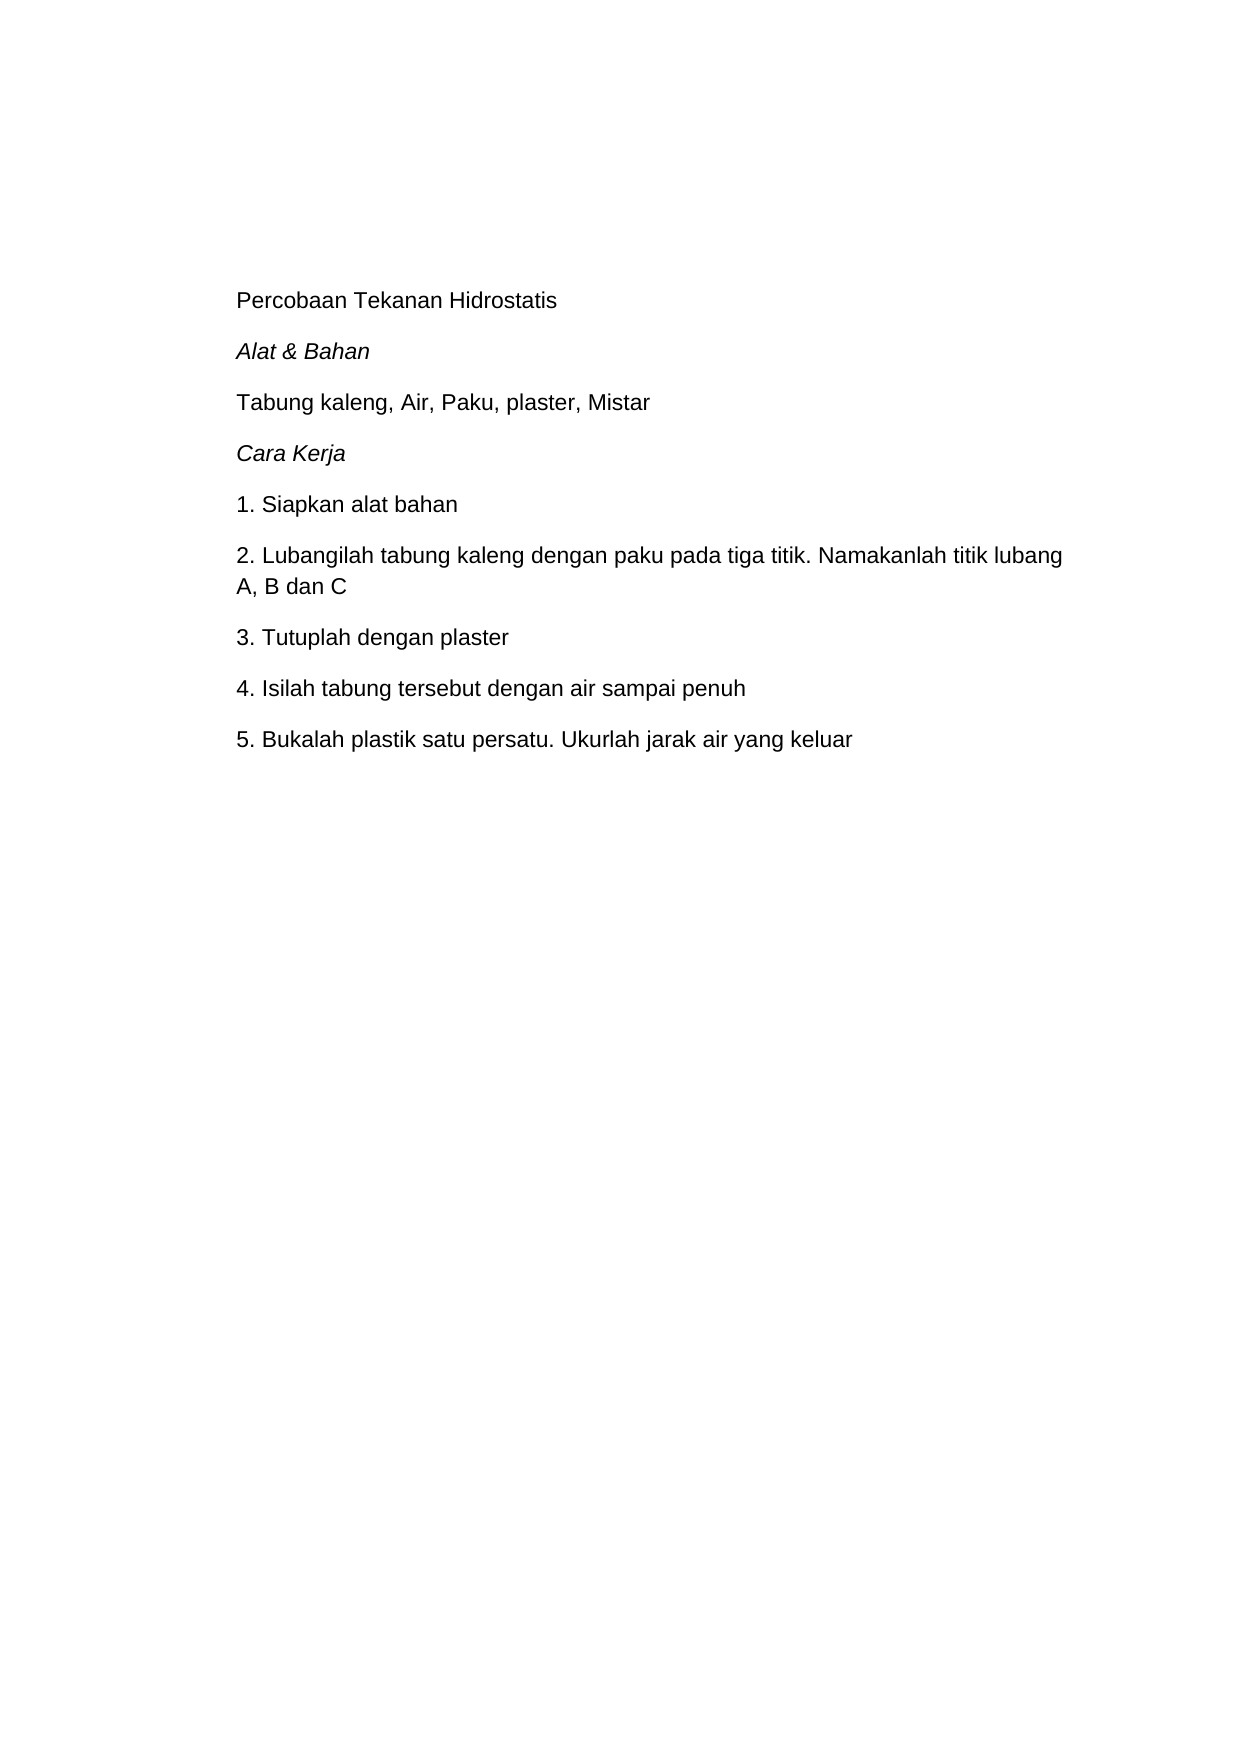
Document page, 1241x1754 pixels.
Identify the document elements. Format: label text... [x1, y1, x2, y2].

text Alat & Bahan [236, 338, 1063, 365]
text 4. Isilah tabung tersebut dengan air sampai penuh [236, 675, 1063, 701]
text 5. Bukalah plastik satu persatu. Ukurlah jarak air yang keluar [236, 726, 1063, 752]
text Percobaan Tekanan Hidrostatis [236, 287, 1063, 314]
text Cara Kerja [236, 440, 1063, 467]
text 1. Siapkan alat bahan [236, 491, 1063, 518]
text 2. Lubangilah tabung kaleng dengan paku pada tiga titik. Namakanlah titik lubang A, B dan C [236, 542, 1063, 599]
text 3. Tutuplah dengan plaster [236, 624, 1063, 650]
text Tabung kaleng, Air, Paku, plaster, Mistar [236, 389, 1063, 416]
